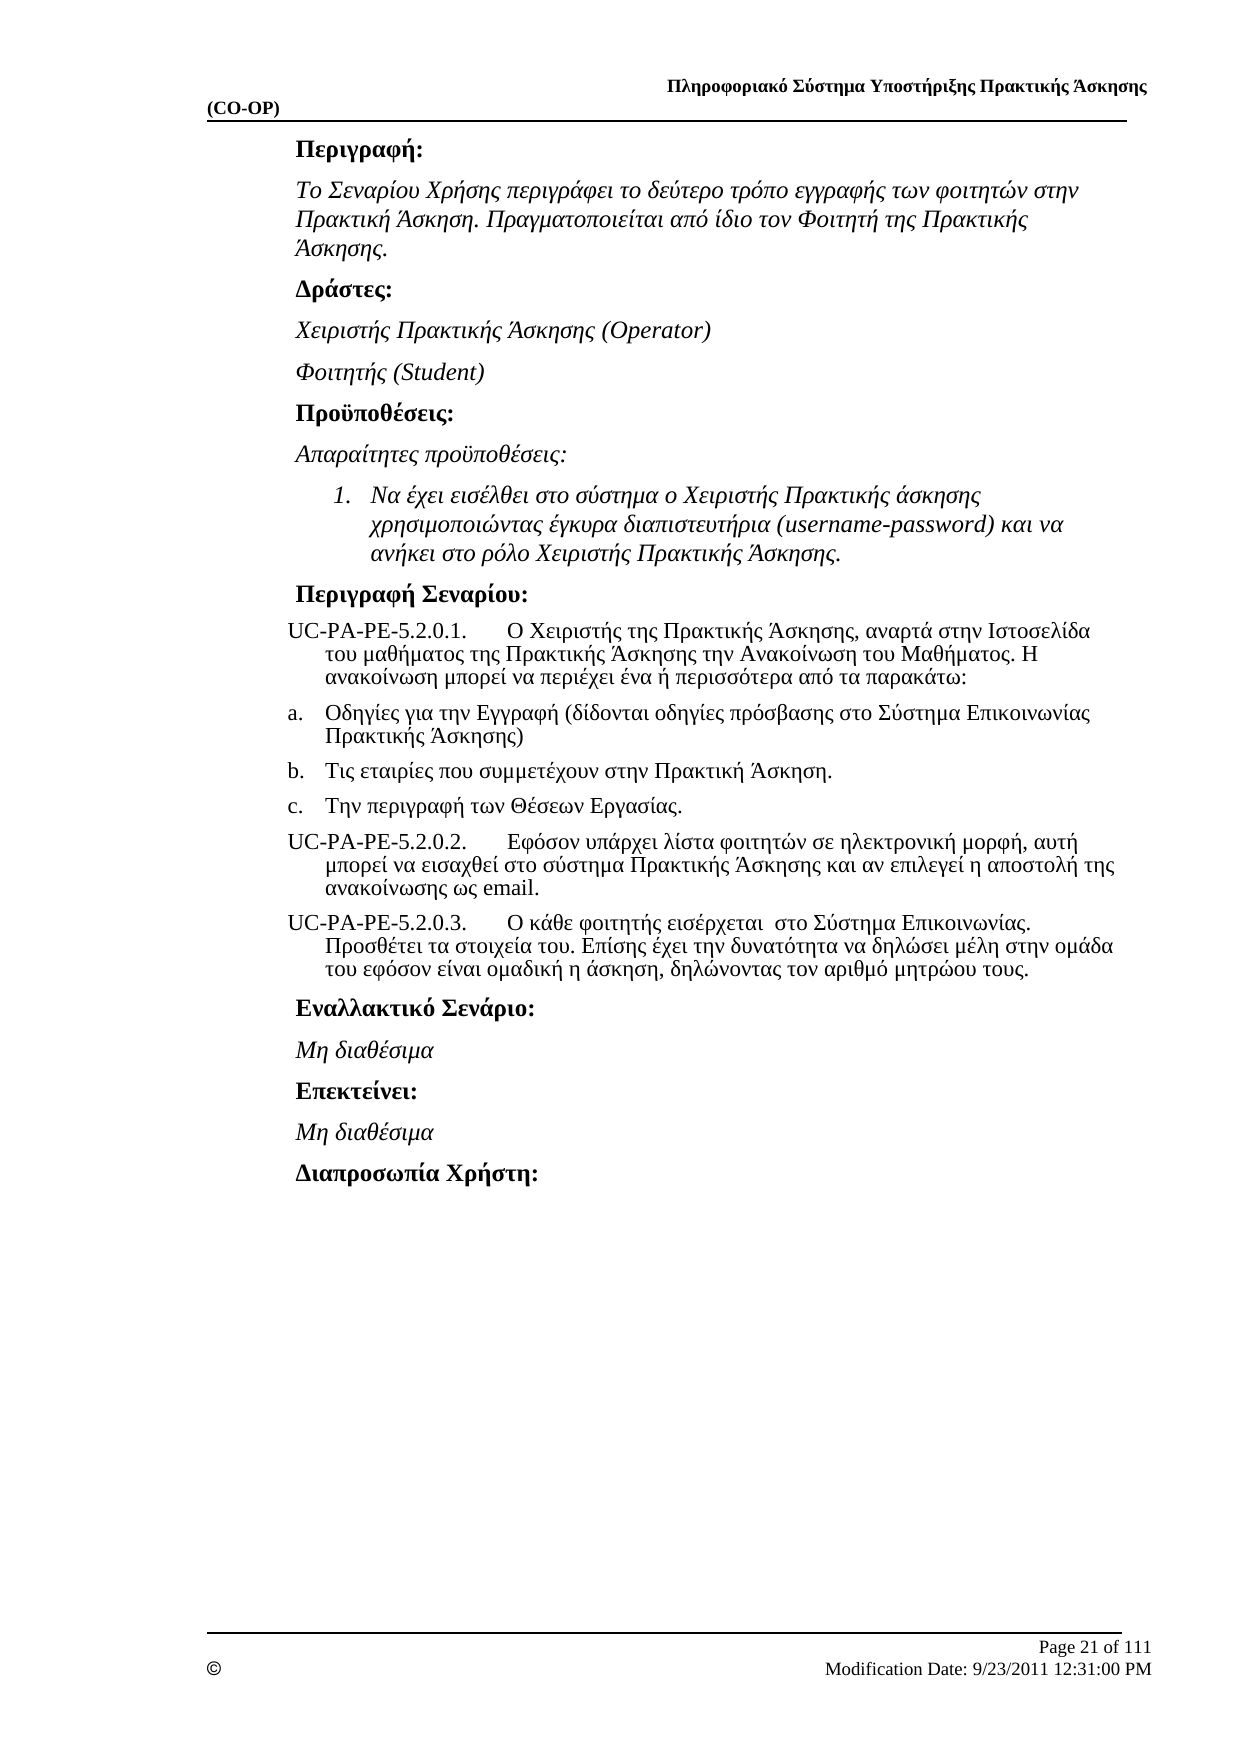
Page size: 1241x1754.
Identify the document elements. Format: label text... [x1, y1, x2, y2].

list Την περιγραφή των Θέσεων Εργασίας. [287, 796, 1122, 818]
text Μη διαθέσιμα [295, 1117, 1122, 1146]
text Περιγραφή: [295, 134, 1122, 163]
text Απαραίτητες προϋποθέσεις: [295, 439, 1122, 468]
text Το Σεναρίου Χρήσης περιγράφει το δεύτερο τρόπο εγγραφής των φοιτητών στην Πρακτική Άσκηση. Πραγματοποιείται από ίδιο τον Φοιτητή της Πρακτικής Άσκησης. [295, 176, 1122, 262]
list Οδηγίες για την Εγγραφή (δίδονται οδηγίες πρόσβασης στο Σύστημα Επικοινωνίας Πρακτικής Άσκησης) [287, 702, 1122, 748]
text Μη διαθέσιμα [295, 1035, 1122, 1063]
text Φοιτητής (Student) [295, 357, 1122, 386]
list Ο Χειριστής της Πρακτικής Άσκησης, αναρτά στην Ιστοσελίδα του μαθήματος της Πρακτικής Άσκησης την Ανακοίνωση του Μαθήματος. Η ανακοίνωση μπορεί να περιέχει ένα ή περισσότερα από τα παρακάτω: [287, 621, 1122, 689]
list Τις εταιρίες που συμμετέχουν στην Πρακτική Άσκηση. [287, 760, 1122, 783]
text Περιγραφή Σεναρίου: [295, 579, 1122, 608]
list Εφόσον υπάρχει λίστα φοιτητών σε ηλεκτρονική μορφή, αυτή μπορεί να εισαχθεί στο σύστημα Πρακτικής Άσκησης και αν επιλεγεί η αποστολή της ανακοίνωσης ως email. [287, 831, 1122, 900]
list Ο κάθε φοιτητής εισέρχεται στο Σύστημα Επικοινωνίας. Προσθέτει τα στοιχεία του. Επίσης έχει την δυνατότητα να δηλώσει μέλη στην ομάδα του εφόσον είναι ομαδική η άσκηση, δηλώνοντας τον αριθμό μητρώου τους.οr add new Companies"anies" [287, 912, 1122, 981]
text Επεκτείνει: [295, 1076, 1122, 1105]
text Διαπροσωπία Χρήστη: [295, 1158, 1122, 1187]
text Χειριστής Πρακτικής Άσκησης (Operator) [295, 316, 1122, 344]
text Προϋποθέσεις: [295, 398, 1122, 427]
text Δράστες: [295, 274, 1122, 303]
list Να έχει εισέλθει στο σύστημα ο Χειριστής Πρακτικής άσκησης χρησιμοποιώντας έγκυρα διαπιστευτήρια (username-password) και να ανήκει στο ρόλο Χειριστής Πρακτικής Άσκησης. [333, 481, 1122, 567]
text Εναλλακτικό Σενάριο: [295, 993, 1122, 1022]
